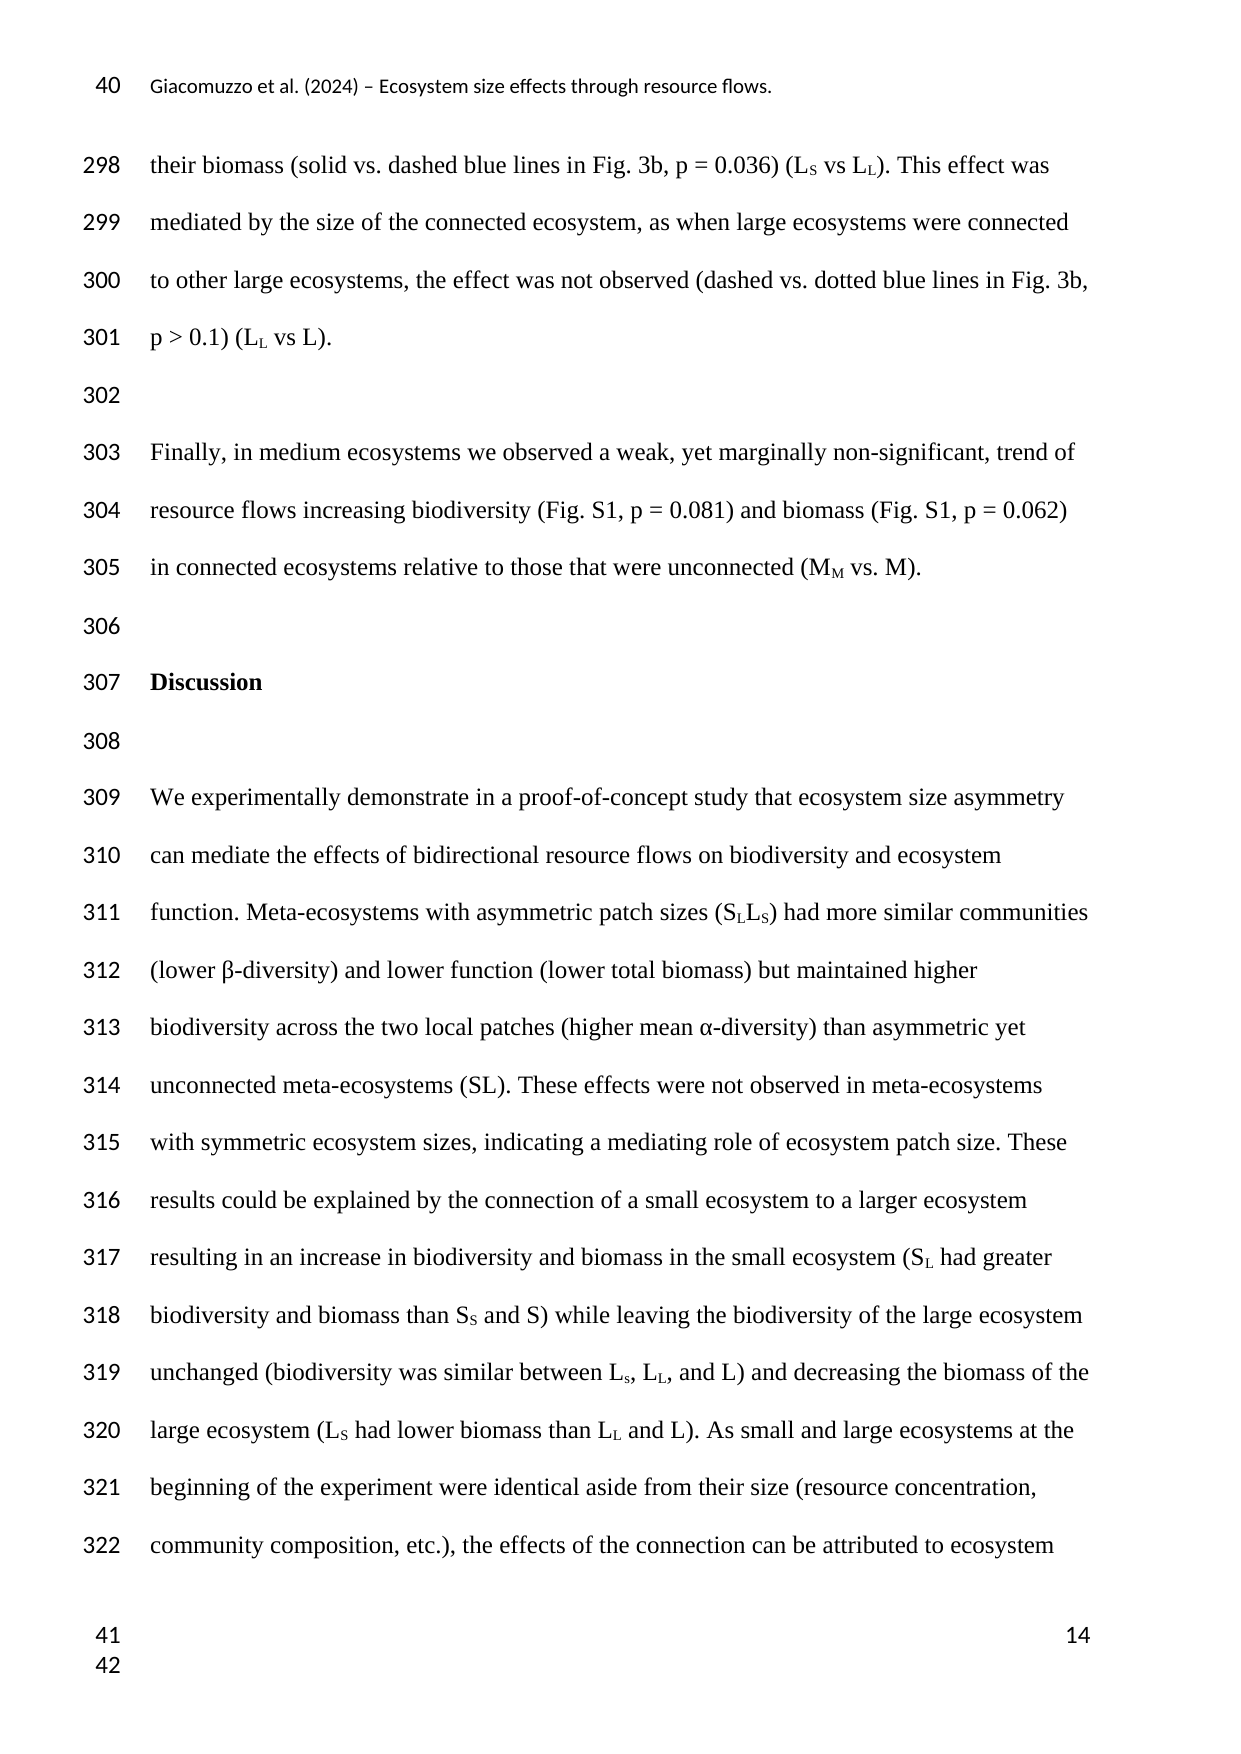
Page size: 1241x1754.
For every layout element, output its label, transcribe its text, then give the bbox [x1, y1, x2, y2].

text Finally, in medium ecosystems we observed a weak, yet marginally non-significant, trend of resource flows increasing biodiversity (Fig. S1, p = 0.081) and biomass (Fig. S1, p = 0.062) in connected ecosystems relative to those that were unconnected (MM vs. M). [150, 380, 1090, 581]
text Discussion [150, 667, 1090, 696]
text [150, 150, 1090, 351]
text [150, 782, 1090, 1559]
